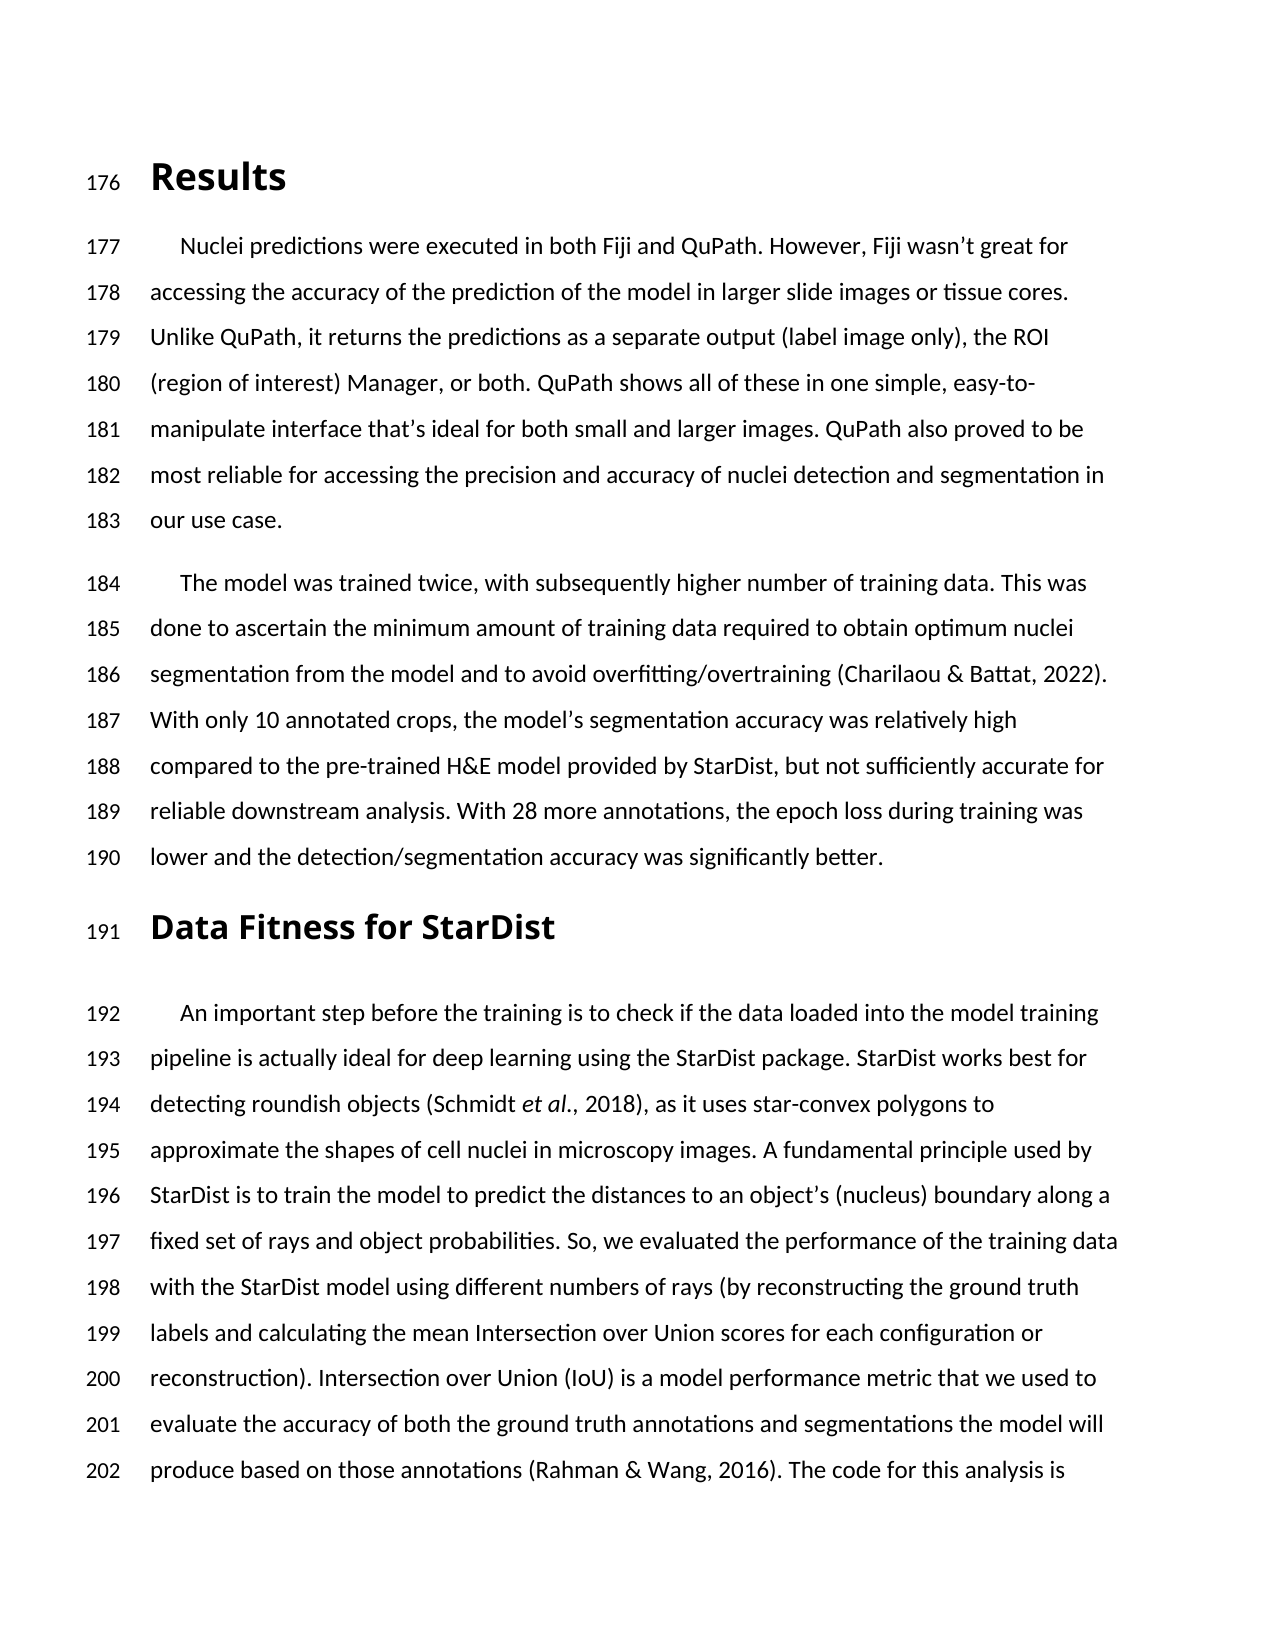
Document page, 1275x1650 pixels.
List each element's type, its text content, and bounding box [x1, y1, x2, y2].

text Nuclei predictions were executed in both Fiji and QuPath. However, Fiji wasn’t great for accessing the accuracy of the prediction of the model in larger slide images or tissue cores. Unlike QuPath, it returns the predictions as a separate output (label image only), the ROI (region of interest) Manager, or both. QuPath shows all of these in one simple, easy-to-manipulate interface that’s ideal for both small and larger images. QuPath also proved to be most reliable for accessing the precision and accuracy of nuclei detection and segmentation in our use case. [150, 230, 1125, 535]
text The model was trained twice, with subsequently higher number of training data. This was done to ascertain the minimum amount of training data required to obtain optimum nuclei segmentation from the model and to avoid overfitting/overtraining (Charilaou & Battat, 2022). With only 10 annotated crops, the model’s segmentation accuracy was relatively high compared to the pre-trained H&E model provided by StarDist, but not sufficiently accurate for reliable downstream analysis. With 28 more annotations, the epoch loss during training was lower and the detection/segmentation accuracy was significantly better. [150, 567, 1125, 872]
subtitle Data Fitness for StarDist [150, 904, 1125, 949]
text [150, 997, 1125, 1484]
subtitle Results [150, 150, 1125, 201]
